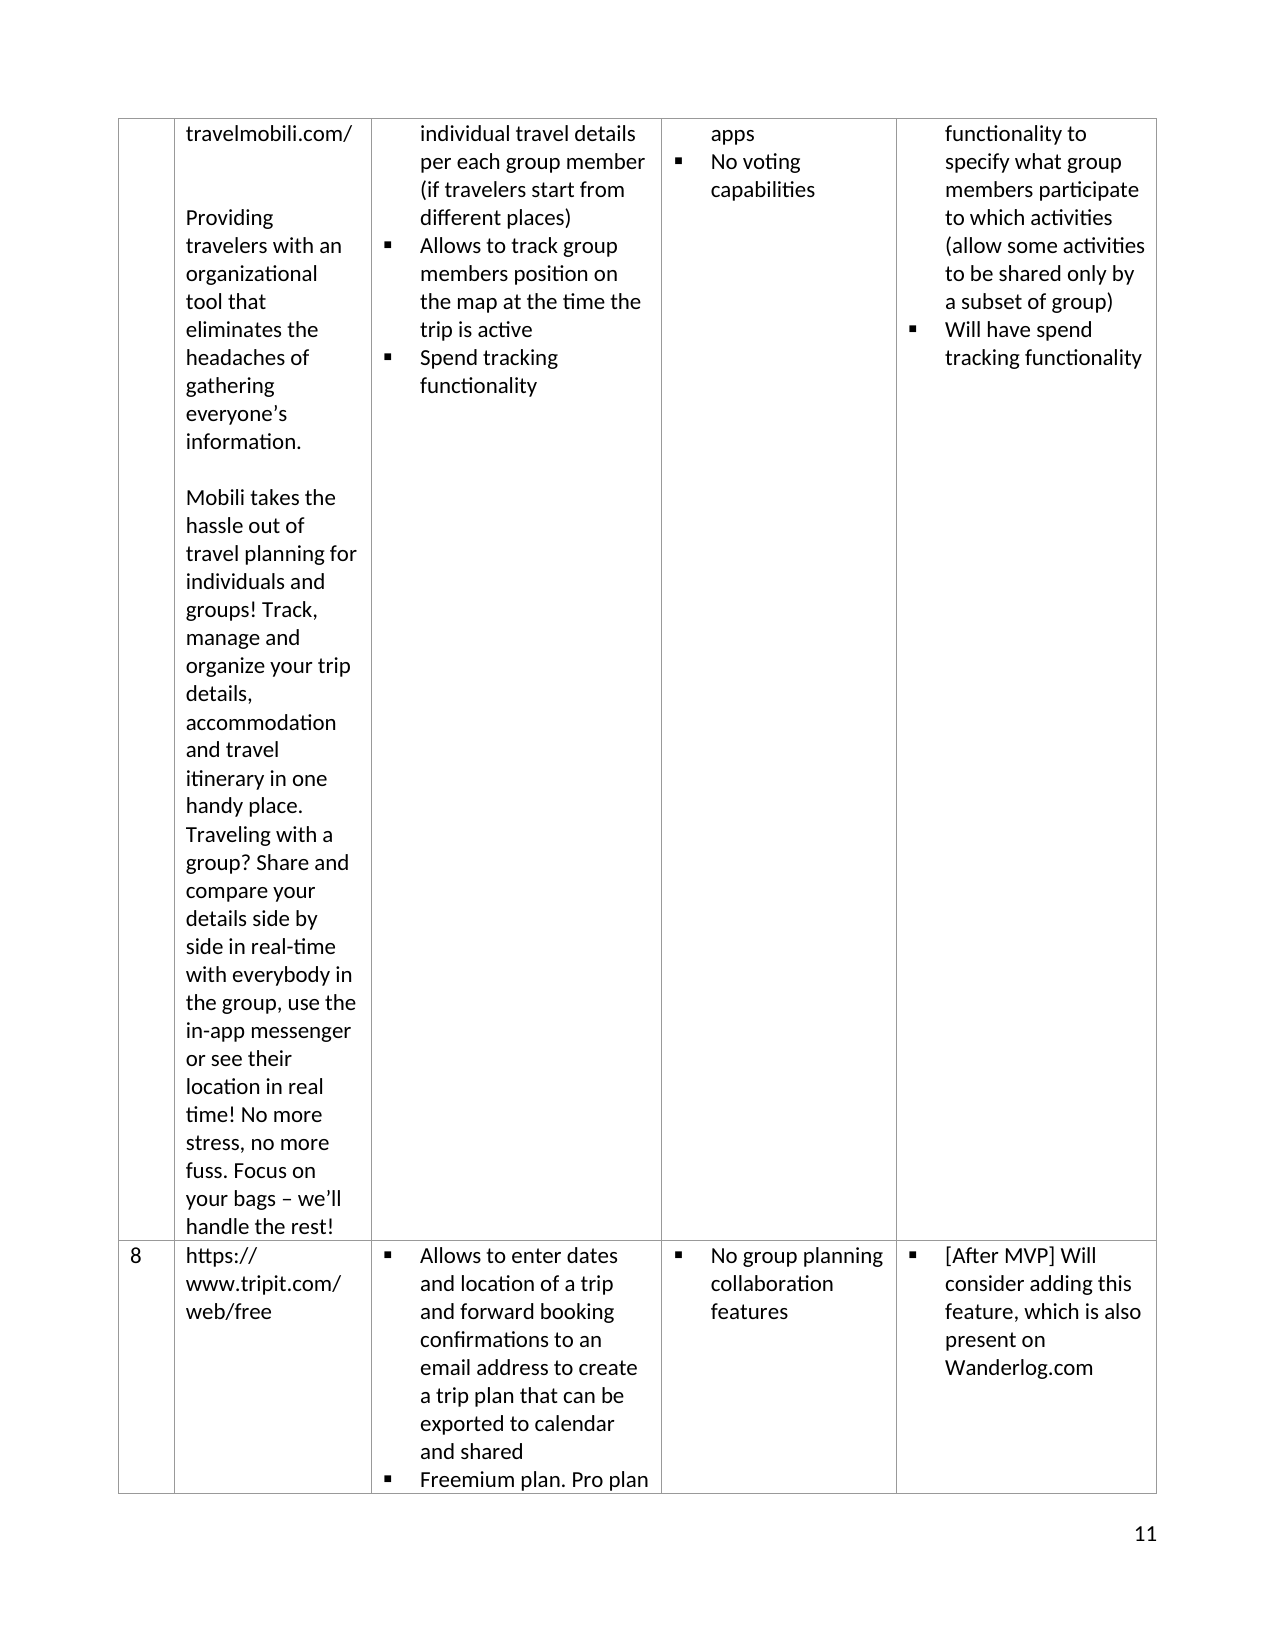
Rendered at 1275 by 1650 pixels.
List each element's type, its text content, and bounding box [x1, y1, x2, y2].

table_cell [175, 1241, 371, 1493]
table_cell 7 [119, 119, 174, 1240]
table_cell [372, 119, 661, 1240]
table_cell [897, 119, 1156, 1240]
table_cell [662, 119, 896, 1240]
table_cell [897, 1241, 1156, 1493]
table_cell 8 [119, 1241, 174, 1493]
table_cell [372, 1241, 661, 1493]
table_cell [662, 1241, 896, 1493]
